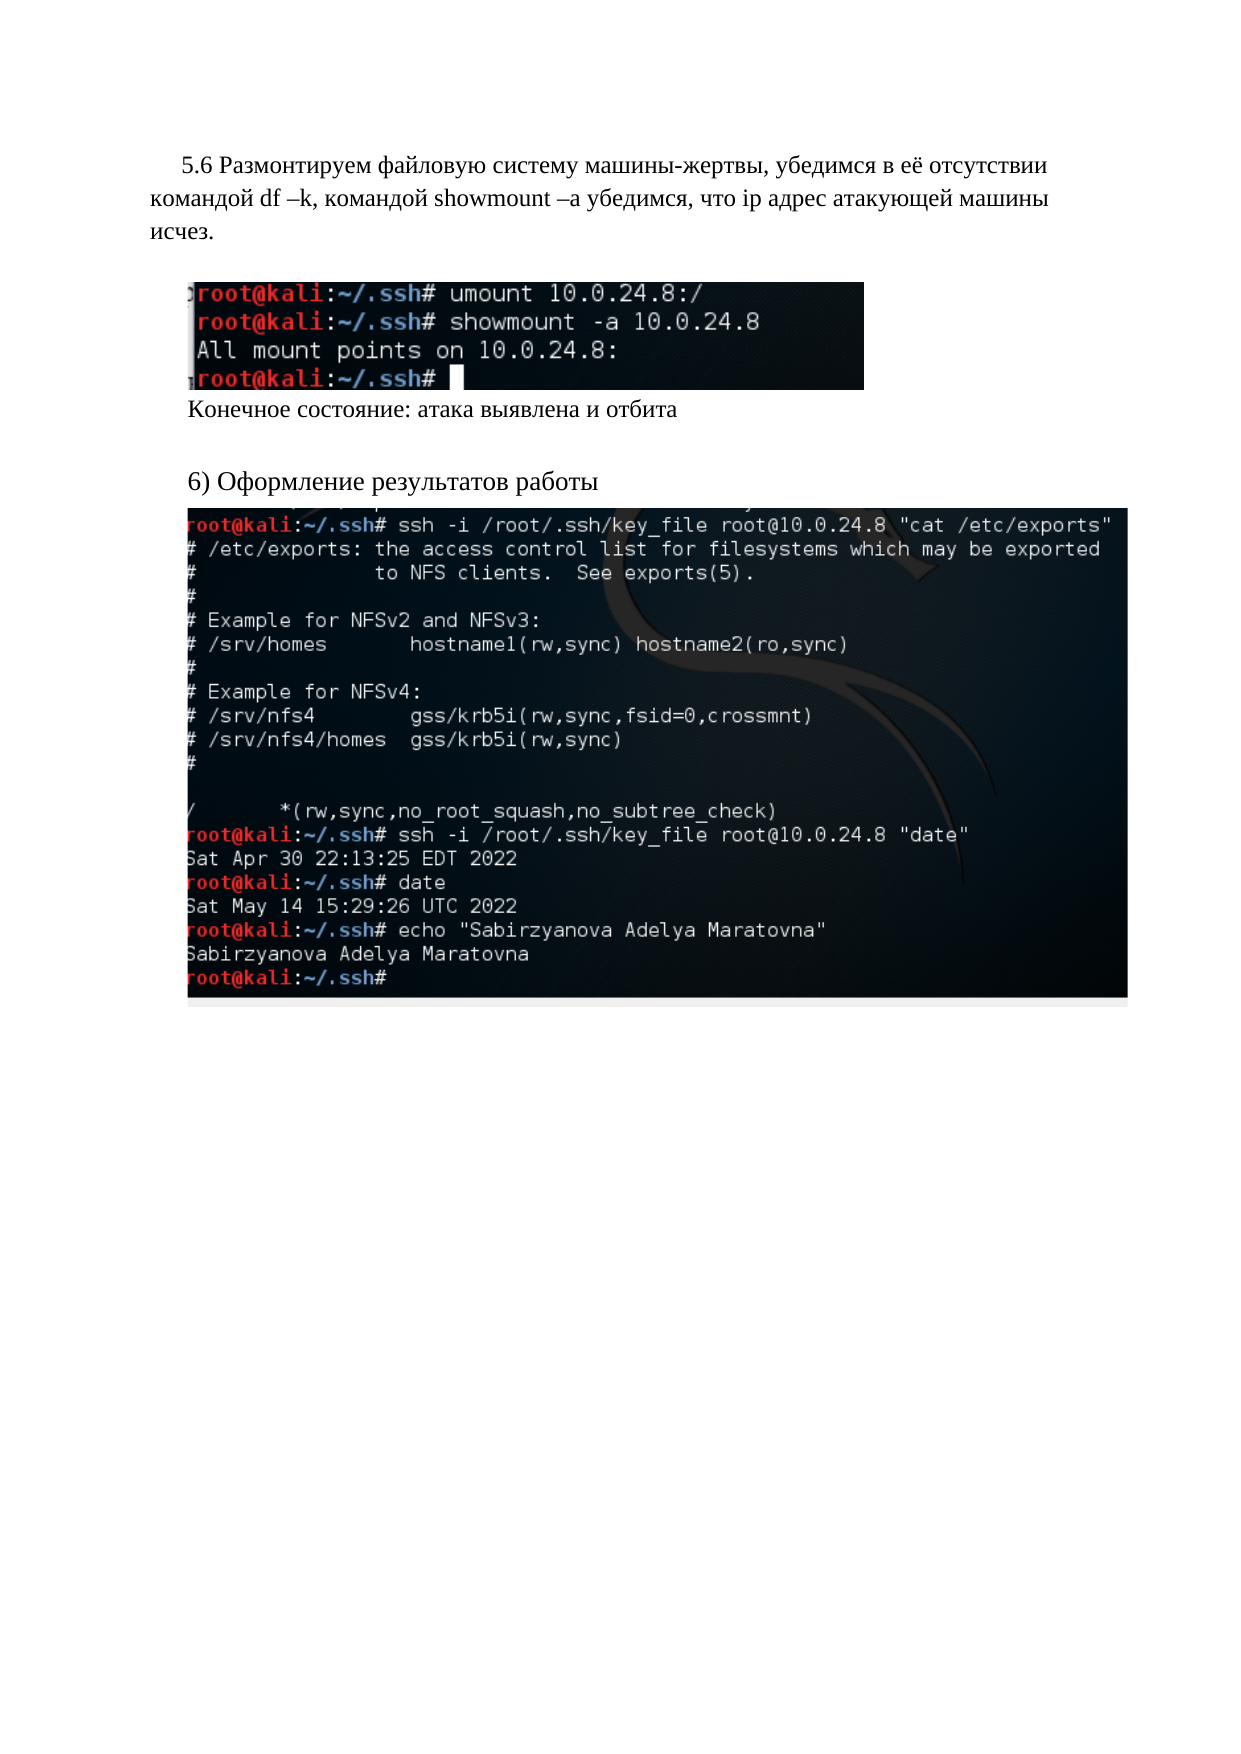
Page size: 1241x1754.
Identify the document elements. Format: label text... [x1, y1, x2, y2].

picture [187, 508, 1128, 1007]
text Конечное состояние: атака выявлена и отбита [187, 394, 1090, 423]
text 5.6 Размонтируем файловую систему машины-жертвы, убедимся в её отсутствии командой df –k, командой showmount –a убедимся, что ip адрес атакующей машины исчез. [150, 150, 1090, 245]
picture [187, 282, 864, 390]
subtitle 6) Оформление результатов работы [187, 465, 1090, 496]
